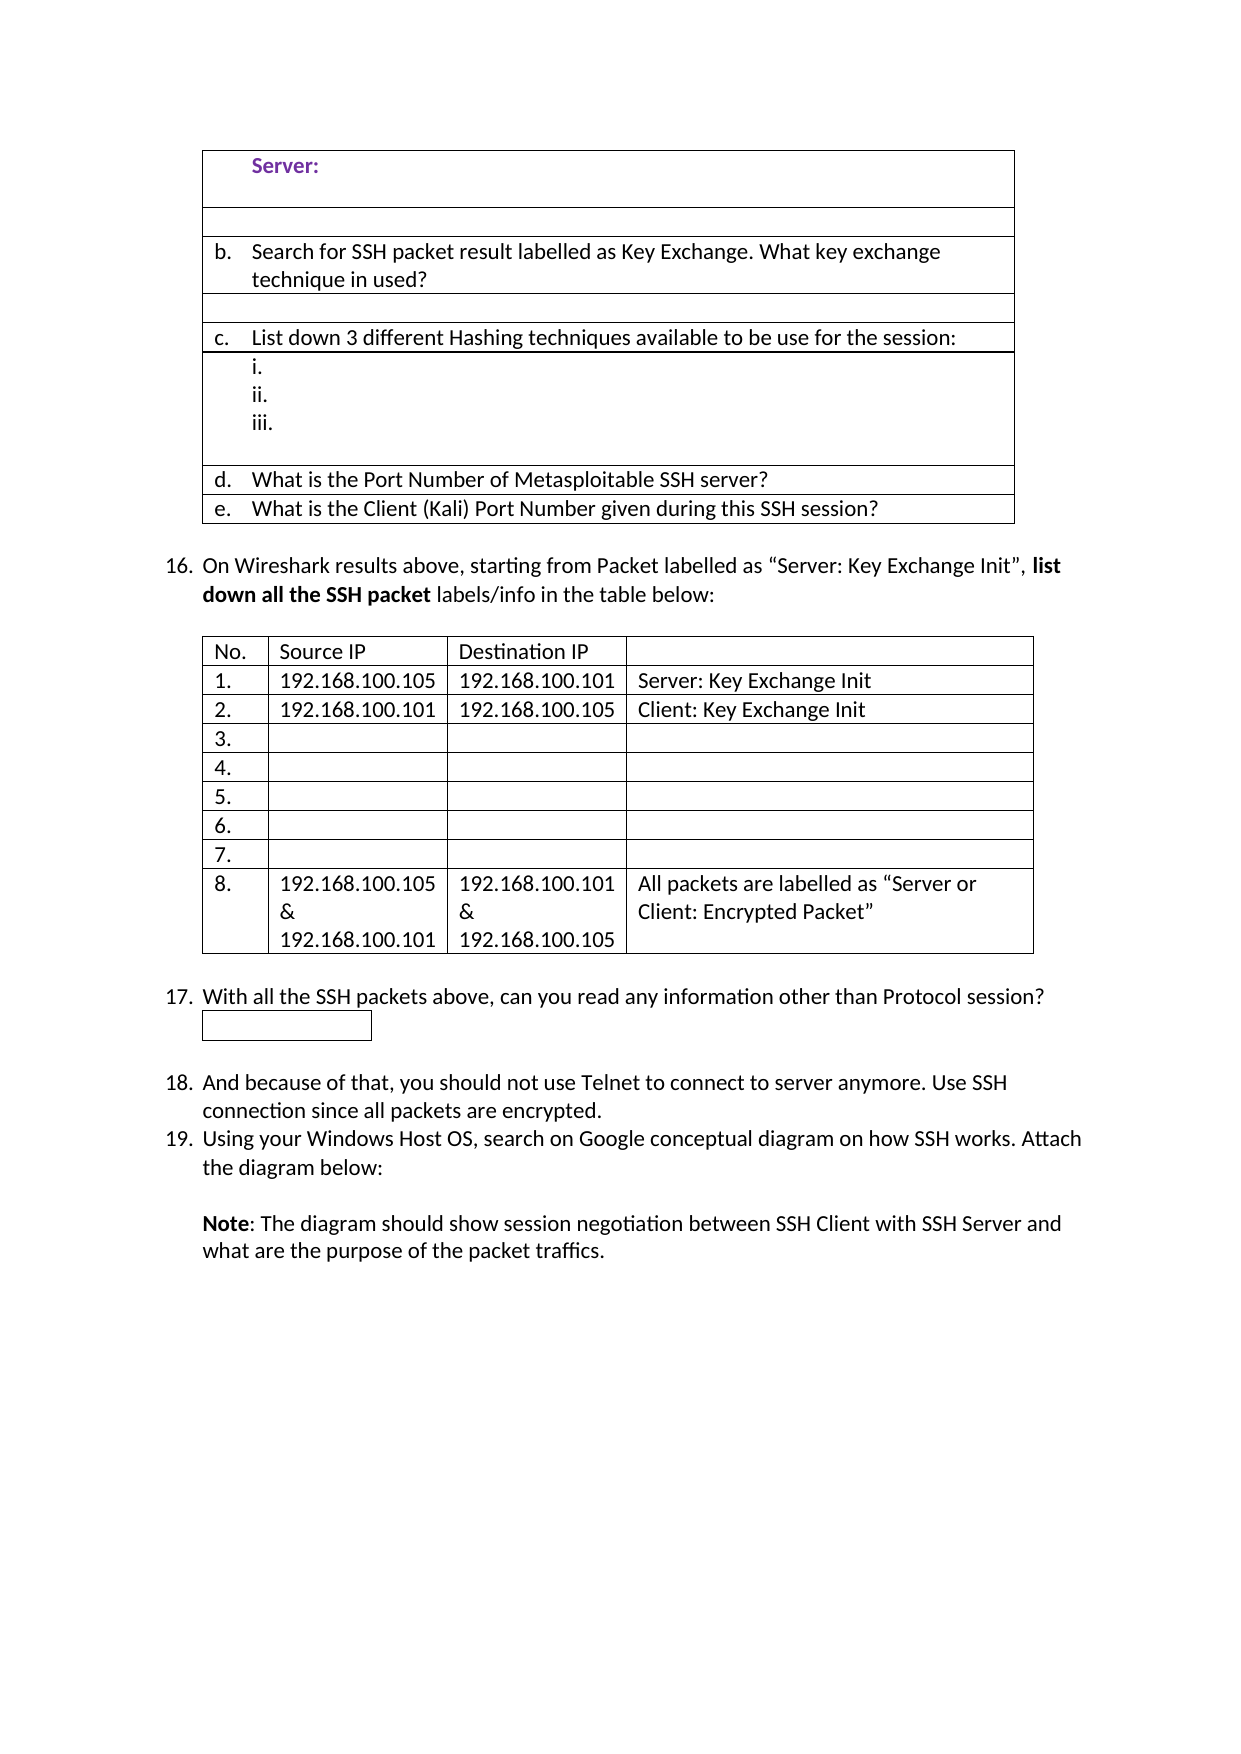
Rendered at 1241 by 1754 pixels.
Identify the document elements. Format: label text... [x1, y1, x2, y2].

table_cell [269, 840, 447, 868]
table_cell [448, 811, 626, 839]
table_cell 7. [203, 840, 268, 868]
list Note: The diagram should show session negotiation between SSH Client with SSH Server and what are the purpose of the packet traffics. [202, 1209, 1090, 1265]
table_cell 192.168.100.101 & 192.168.100.105 [448, 869, 626, 953]
table_cell 3. [203, 724, 268, 752]
table_cell [203, 208, 1014, 236]
table_cell 6. [203, 811, 268, 839]
table_cell 1. [203, 666, 268, 694]
table_cell [627, 782, 1033, 810]
table_cell [448, 753, 626, 781]
table_cell What is the Client (Kali) Port Number given during this SSH session? [203, 495, 1014, 523]
table_cell 192.168.100.101 [269, 695, 447, 723]
table_cell [269, 811, 447, 839]
table_cell 5. [203, 782, 268, 810]
table_header Destination IP [448, 637, 626, 665]
table_cell [627, 753, 1033, 781]
table_header No. [203, 637, 268, 665]
table_cell 192.168.100.105 [269, 666, 447, 694]
table_cell 192.168.100.105 & 192.168.100.101 [269, 869, 447, 953]
table_cell 192.168.100.105 [448, 695, 626, 723]
table_cell [269, 724, 447, 752]
table_cell [269, 753, 447, 781]
table_cell [203, 294, 1014, 322]
table_cell [269, 782, 447, 810]
table_cell What is the Port Number of Metasploitable SSH server? [203, 466, 1014, 493]
table_cell 8. [203, 869, 268, 953]
table_cell List down 3 different Hashing techniques available to be use for the session: [203, 323, 1014, 351]
list With all the SSH packets above, can you read any information other than Protocol session? [165, 982, 1090, 1010]
table_header [627, 637, 1033, 665]
list Using your Windows Host OS, search on Google conceptual diagram on how SSH works. Attach the diagram below: [165, 1124, 1090, 1181]
table_cell 2. [203, 695, 268, 723]
table_cell Client: Key Exchange Init [627, 695, 1033, 723]
list And because of that, you should not use Telnet to connect to server anymore. Use SSH connection since all packets are encrypted. [165, 1068, 1090, 1124]
table_cell [448, 840, 626, 868]
table_cell [448, 724, 626, 752]
table_cell Search for SSH packet result labelled as Key Exchange. What key exchange technique in used? [203, 237, 1014, 293]
table_cell [627, 724, 1033, 752]
table_cell 192.168.100.101 [448, 666, 626, 694]
table_cell Server: Key Exchange Init [627, 666, 1033, 694]
table_cell All packets are labelled as “Server or Client: Encrypted Packet” [627, 869, 1033, 953]
table_cell 4. [203, 753, 268, 781]
table_header Source IP [269, 637, 447, 665]
table_cell [627, 811, 1033, 839]
table_cell [448, 782, 626, 810]
list On Wireshark results above, starting from Packet labelled as “Server: Key Exchange Init”, list down all the SSH packet labels/info in the table below: [165, 552, 1090, 608]
table_cell [203, 353, 1014, 464]
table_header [203, 151, 1014, 207]
table_cell [627, 840, 1033, 868]
table_header [203, 1011, 371, 1039]
